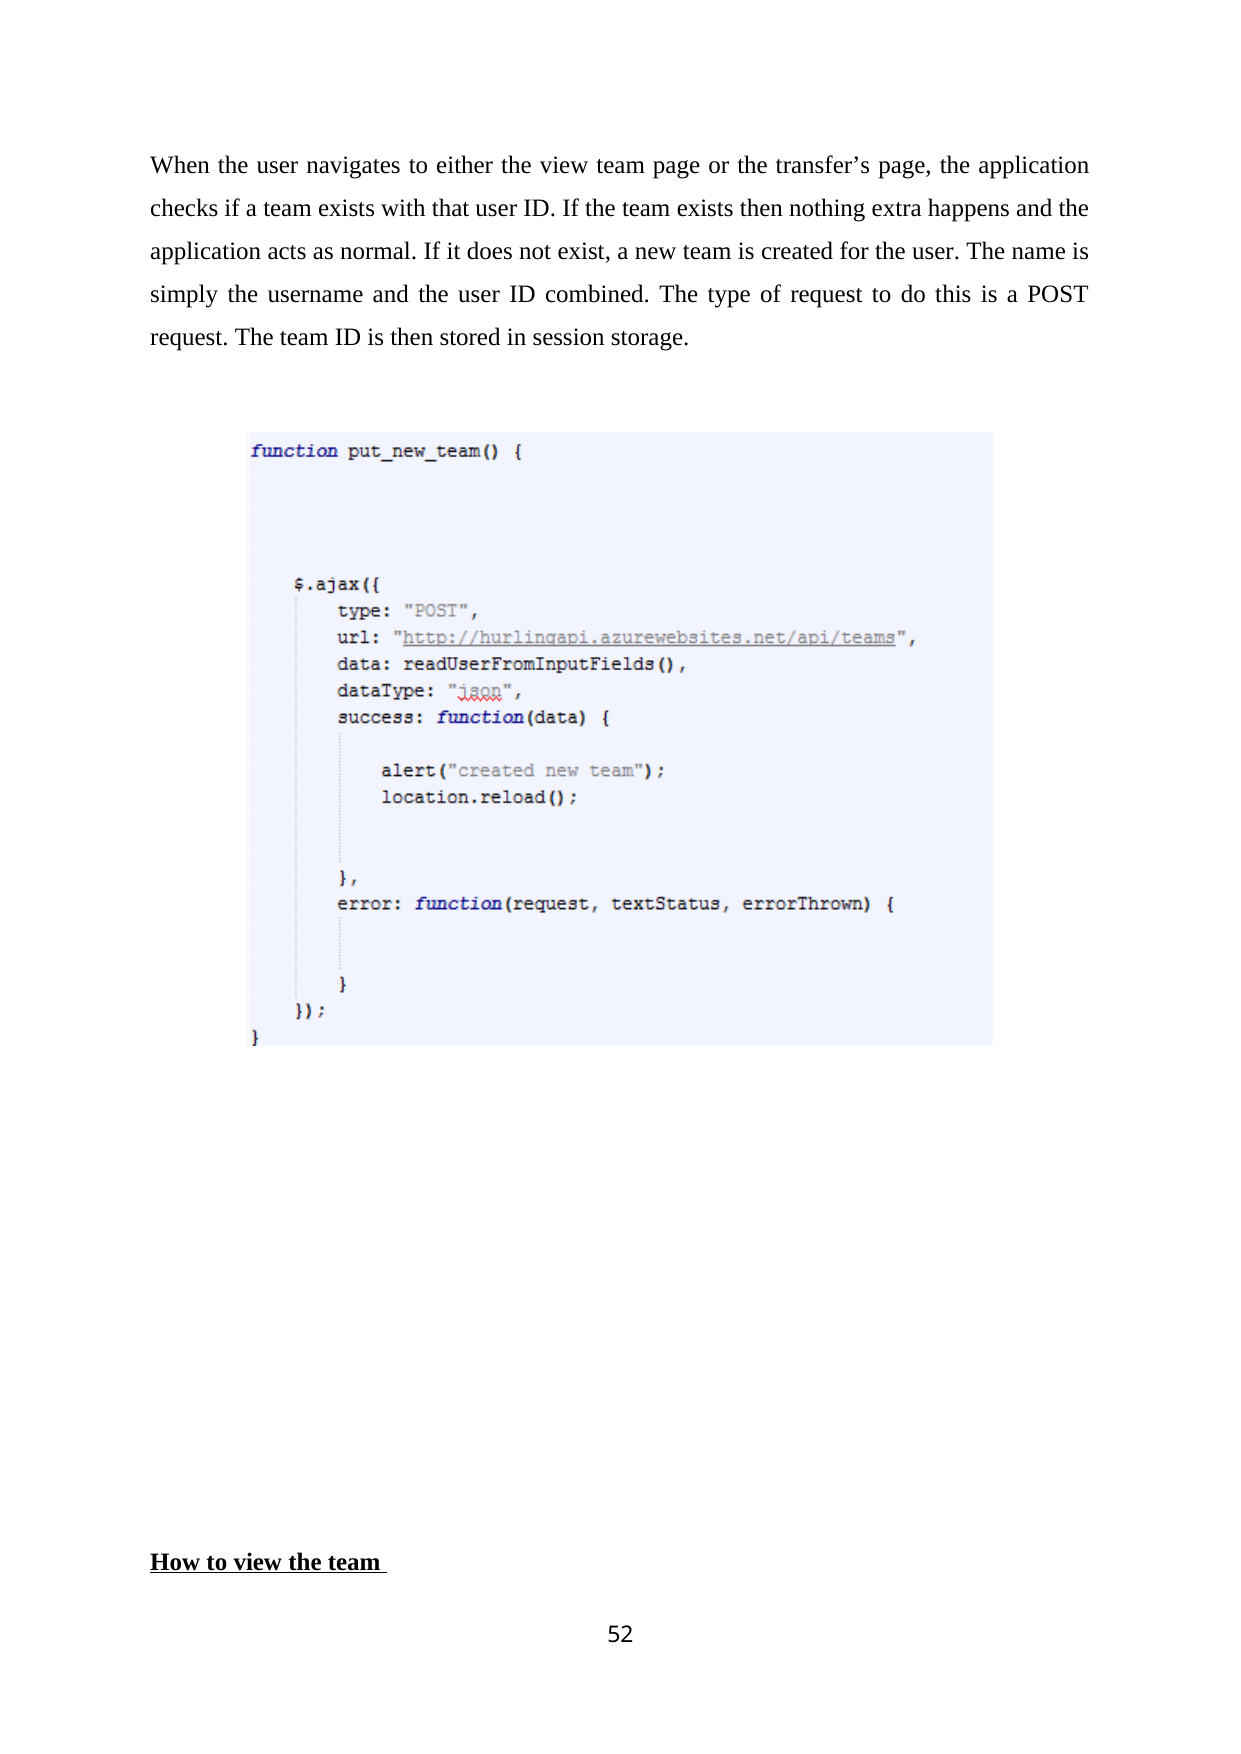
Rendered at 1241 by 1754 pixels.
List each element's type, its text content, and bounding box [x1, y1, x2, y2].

picture [247, 432, 993, 1046]
text How to view the team [150, 1547, 1090, 1575]
text When the user navigates to either the view team page or the transfer’s page, the application checks if a team exists with that user ID. If the team exists then nothing extra happens and the application acts as normal. If it does not exist, a new team is created for the user. The name is simply the username and the user ID combined. The type of request to do this is a POST request. The team ID is then stored in session storage. [150, 150, 1090, 351]
